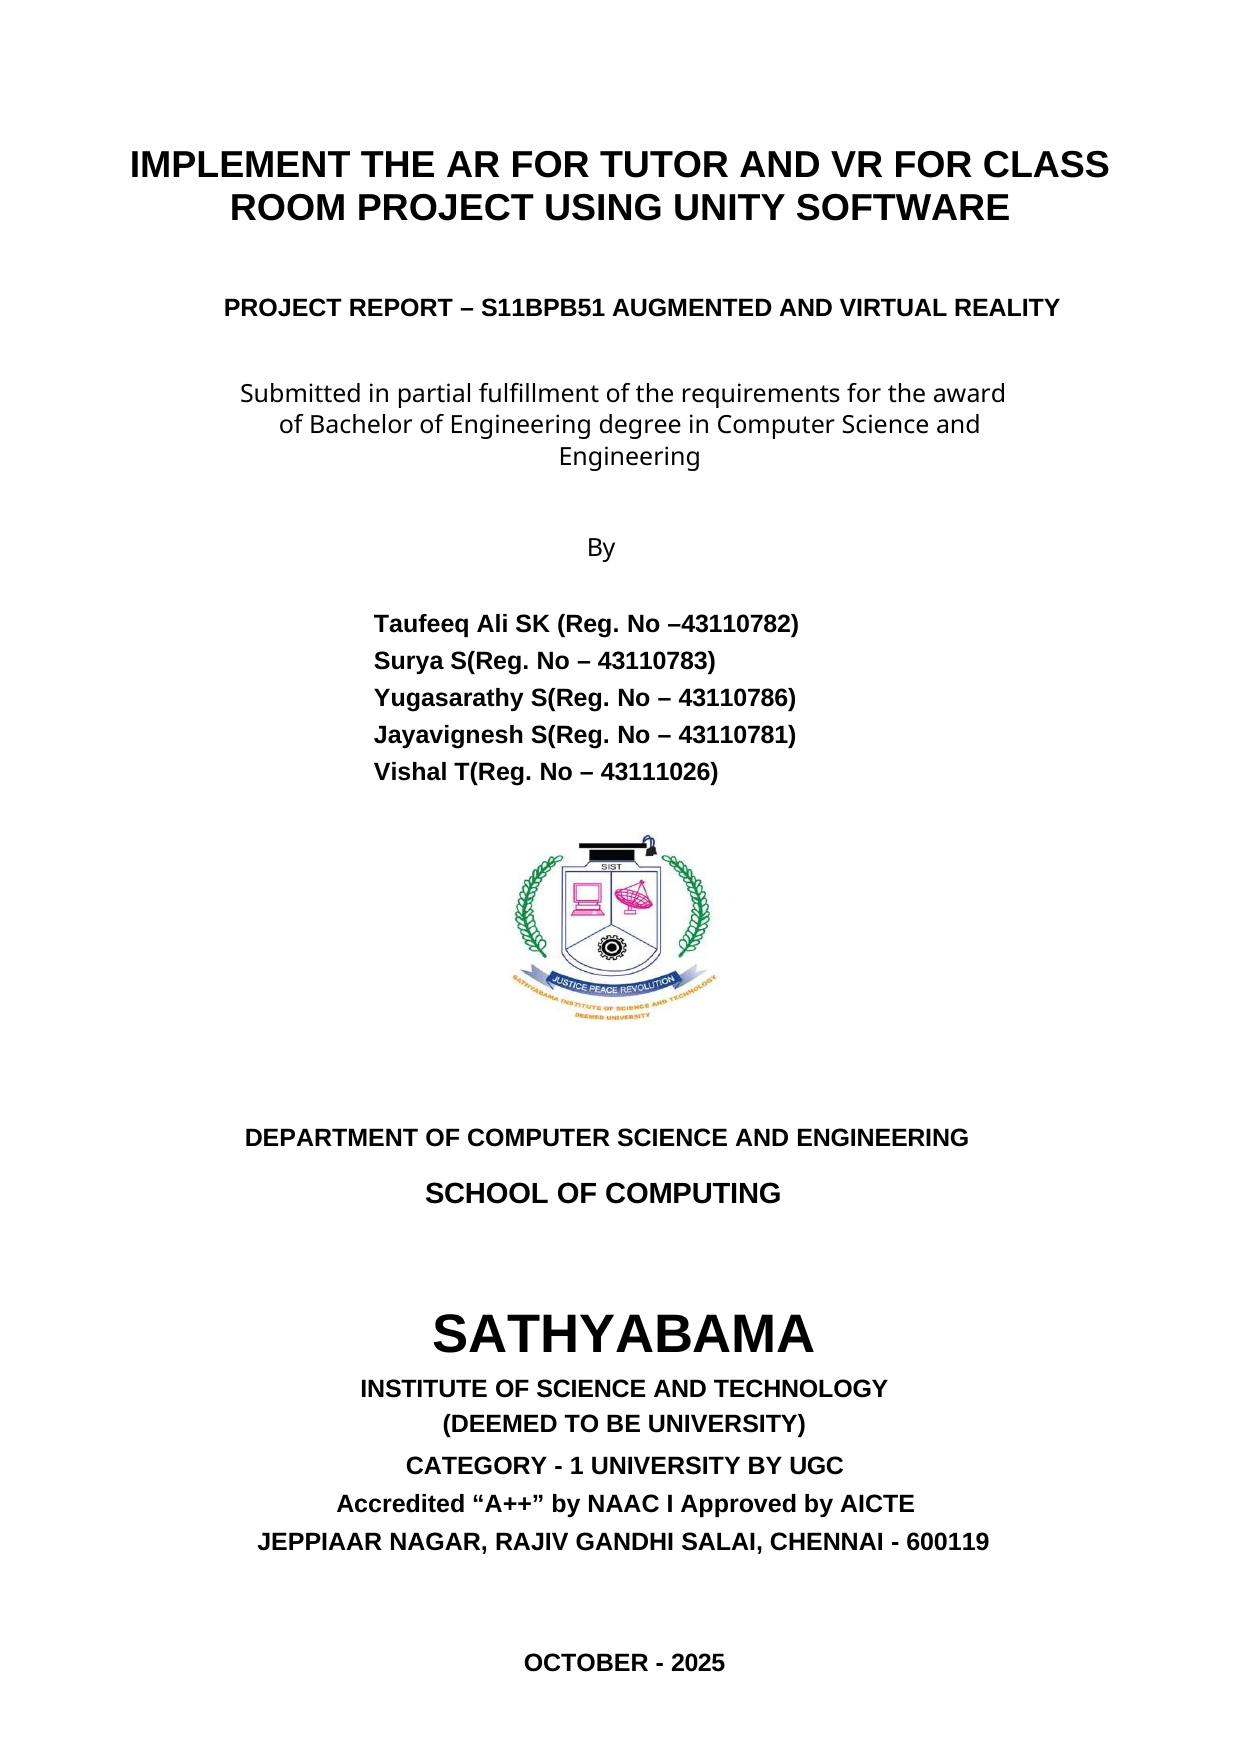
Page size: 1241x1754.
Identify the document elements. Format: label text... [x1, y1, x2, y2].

subtitle OCTOBER - 2025 [83, 1647, 1166, 1676]
text Submitted in partial fulfillment of the requirements for the award of Bachelor of Engineering degree in Computer Science and Engineering [231, 377, 1014, 472]
title SATHYABAMA [142, 1301, 1107, 1364]
text DEPARTMENT OF COMPUTER SCIENCE AND ENGINEERING [142, 1123, 1072, 1151]
text Vishal T(Reg. No – 43111026) [299, 757, 801, 786]
text Surya S(Reg. No – 43110783) [374, 646, 801, 675]
text Taufeeq Ali SK (Reg. No –43110782) [374, 609, 801, 638]
picture [506, 832, 734, 1022]
text CATEGORY - 1 UNIVERSITY BY UGC [83, 1452, 1166, 1480]
subtitle INSTITUTE OF SCIENCE AND TECHNOLOGY (DEEMED TO BE UNIVERSITY) [308, 1374, 941, 1438]
subtitle PROJECT REPORT – S11BPB51 AUGMENTED AND VIRTUAL REALITY [74, 293, 1210, 322]
subtitle SCHOOL OF COMPUTING [142, 1176, 1065, 1209]
text Yugasarathy S(Reg. No – 43110786) [374, 683, 801, 712]
text By [142, 529, 1061, 564]
text IMPLEMENT THE AR FOR TUTOR AND VR FOR CLASS ROOM PROJECT USING UNITY SOFTWARE [74, 142, 1166, 228]
text Accredited “A++” by NAAC I Approved by AICTE JEPPIAAR NAGAR, RAJIV GANDHI SALAI, CHENNAI - 600119 [257, 1488, 1038, 1556]
text Jayavignesh S(Reg. No – 43110781) [299, 720, 801, 749]
